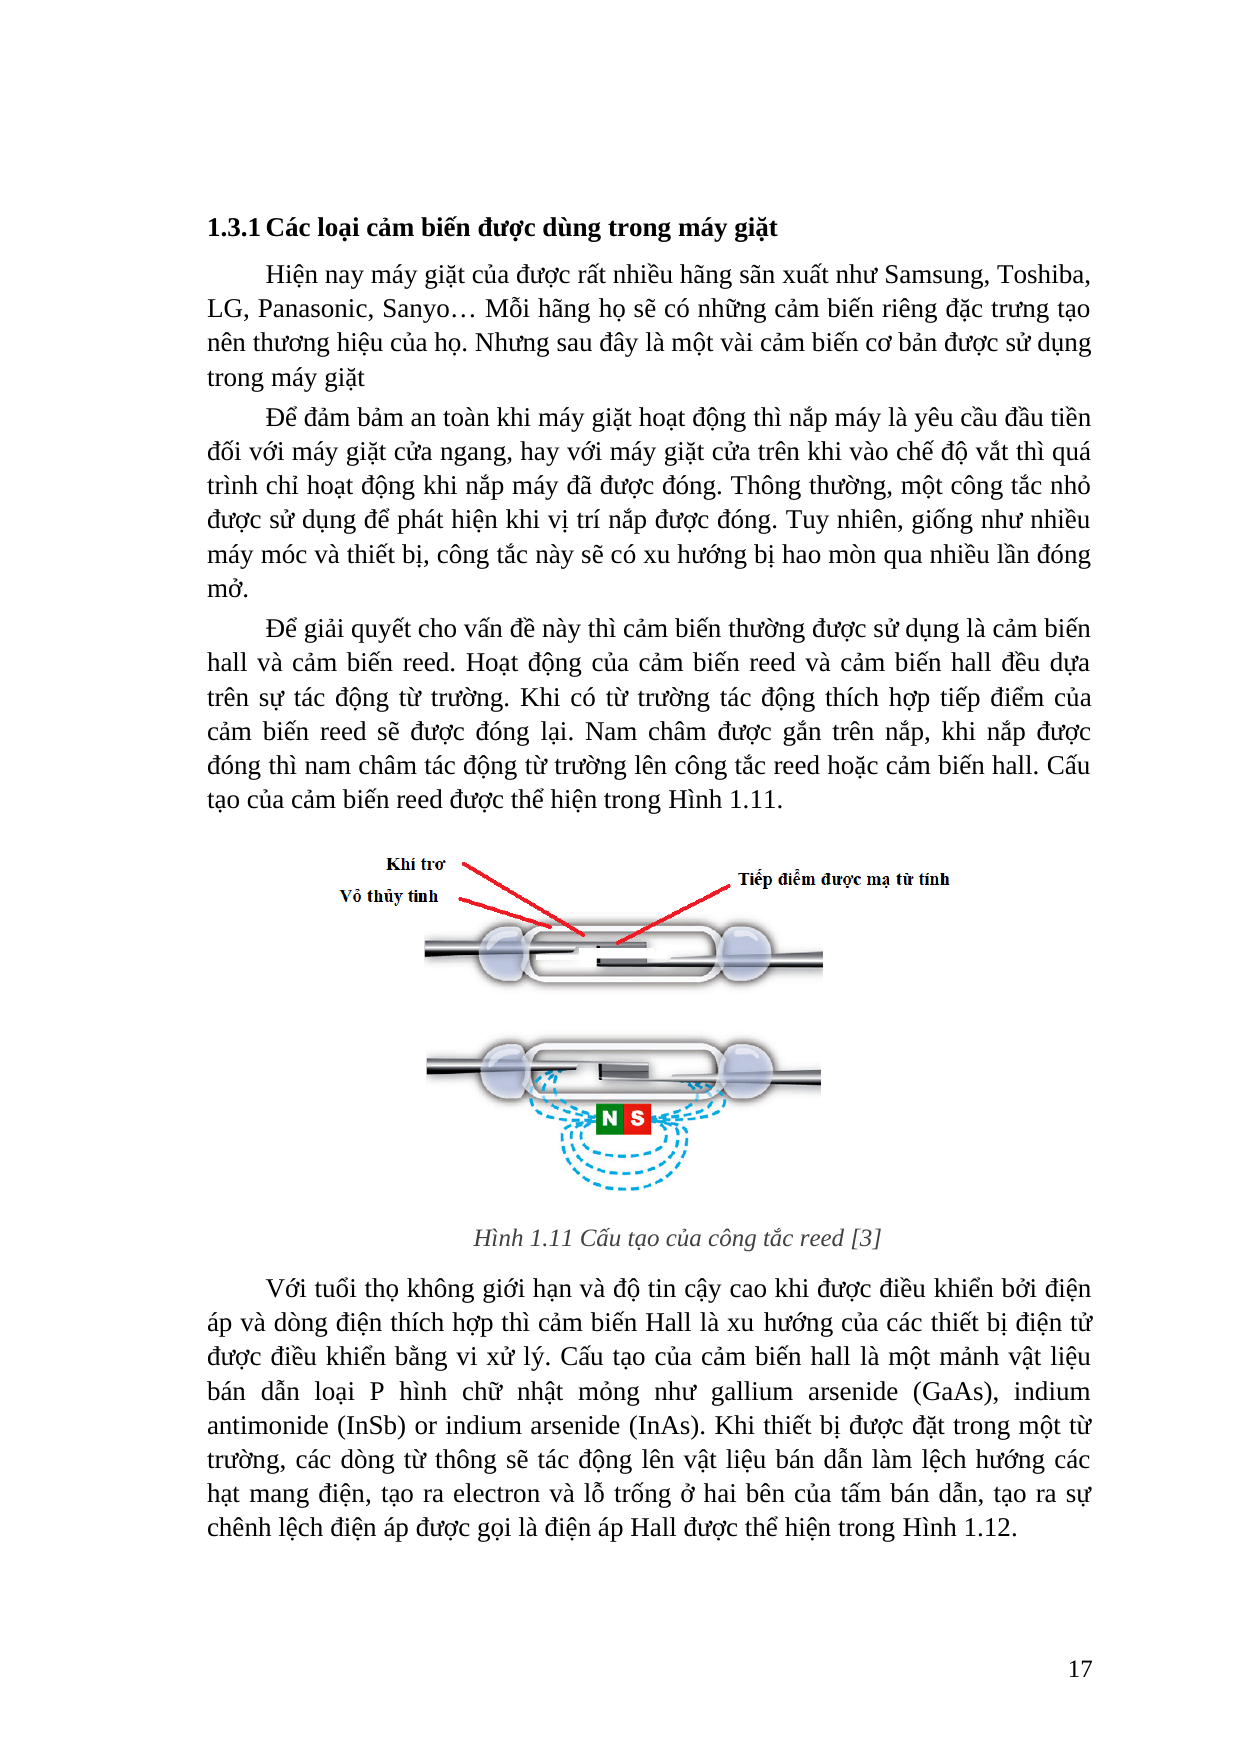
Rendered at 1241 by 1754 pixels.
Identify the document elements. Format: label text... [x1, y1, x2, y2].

subtitle Các loại cảm biến được dùng trong máy giặt [207, 211, 1092, 243]
text Hiện nay máy giặt của được rất nhiều hãng sãn xuất như Samsung, Toshiba, LG, Panasonic, Sanyo… Mỗi hãng họ sẽ có những cảm biến riêng đặc trưng tạo nên thương hiệu của họ. Nhưng sau đây là một vài cảm biến cơ bản được sử dụng trong máy giặt [207, 258, 1092, 392]
text Với tuổi thọ không giới hạn và độ tin cậy cao khi được điều khiển bởi điện áp và dòng điện thích hợp thì cảm biến Hall là xu hướng của các thiết bị điện tử được điều khiển bằng vi xử lý. Cấu tạo của cảm biến hall là một mảnh vật liệu bán dẫn loại P hình chữ nhật mỏng như gallium arsenide (GaAs), indium antimonide (InSb) or indium arsenide (InAs). Khi thiết bị được đặt trong một từ trường, các dòng từ thông sẽ tác động lên vật liệu bán dẫn làm lệch hướng các hạt mang điện, tạo ra electron và lỗ trống ở hai bên của tấm bán dẫn, tạo ra sự chênh lệch điện áp được gọi là điện áp Hall được thể hiện trong Hình 1.6. [207, 1272, 1092, 1542]
text Hình 1.11 Cấu tạo của công tắc reed [207, 1223, 1092, 1251]
text Để đảm bảm an toàn khi máy giặt hoạt động thì nắp máy là yêu cầu đầu tiền đối với máy giặt cửa ngang, hay với máy giặt cửa trên khi vào chế độ vắt thì quá trình chỉ hoạt động khi nắp máy đã được đóng. Thông thường, một công tắc nhỏ được sử dụng để phát hiện khi vị trí nắp được đóng. Tuy nhiên, giống như nhiều máy móc và thiết bị, công tắc này sẽ có xu hướng bị hao mòn qua nhiều lần đóng mở. [207, 401, 1092, 603]
text Để giải quyết cho vấn đề này thì cảm biến thường được sử dụng là cảm biến hall và cảm biến reed. Hoạt động của cảm biến reed và cảm biến hall đều dựa trên sự tác động từ trường. Khi có từ trường tác động thích hợp tiếp điểm của cảm biến reed sẽ được đóng lại. Nam châm được gắn trên nắp, khi nắp được đóng thì nam châm tác động từ trường lên công tắc reed hoặc cảm biến hall. Cấu tạo của cảm biến reed được thể hiện trong Hình 1.5. [207, 612, 1092, 814]
picture [332, 823, 968, 1214]
